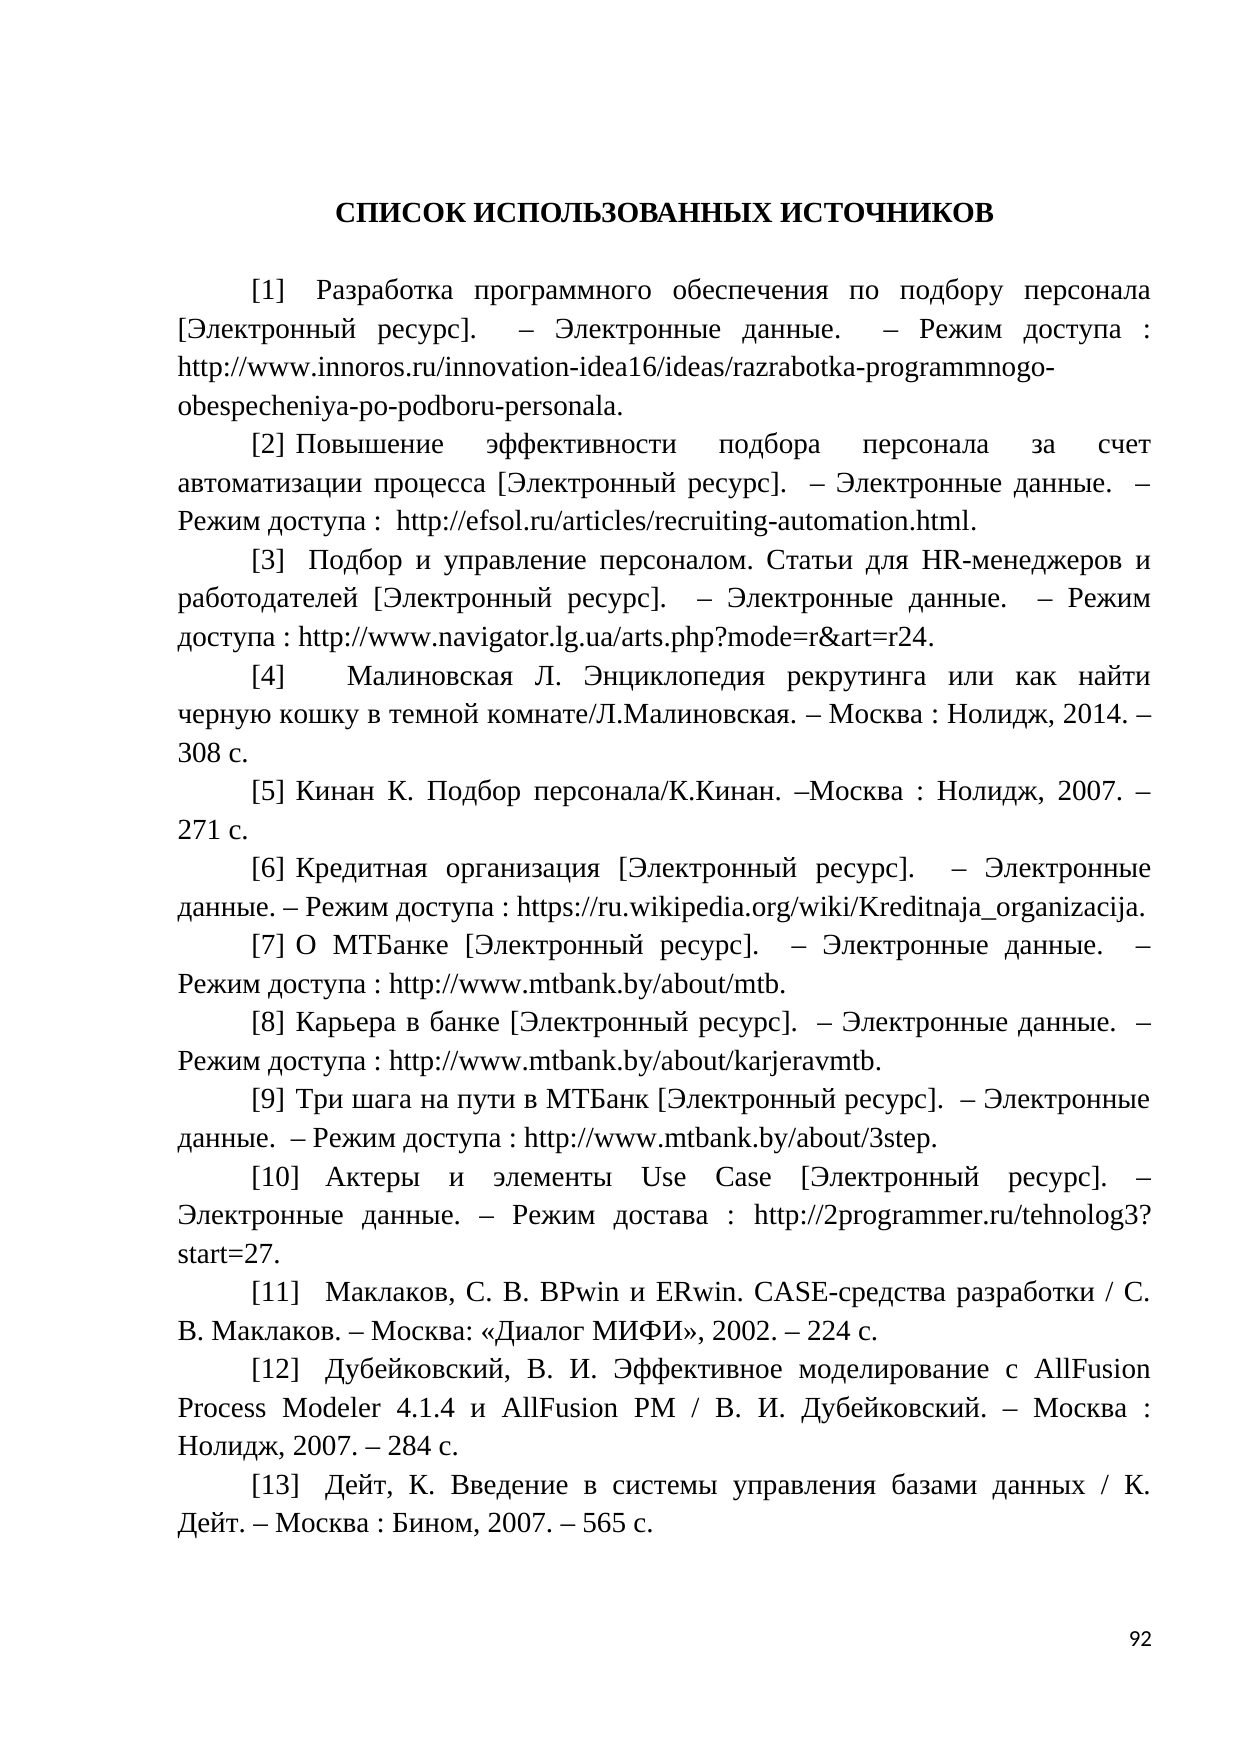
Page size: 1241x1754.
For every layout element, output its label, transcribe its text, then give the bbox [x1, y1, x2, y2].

list Карьера в банке [Электронный ресурс]. – Электронные данные. – Режим доступа : http://www.mtbank.by/about/karjeravmtb. [177, 1004, 1152, 1077]
list Маклаков, С. В. BPwin и ERwin. CASE-средства разработки / С. В. Маклаков. – Москва: «Диалог МИФИ», 2002. – 224 с. [177, 1274, 1152, 1346]
list Дубейковский, В. И. Эффективное моделирование с AllFusion Process Modeler 4.1.4 и AllFusion PM / В. И. Дубейковский. – Москва : Нолидж, 2007. – 284 с. [177, 1351, 1152, 1462]
list Кинан К. Подбор персонала/К.Кинан. –Москва : Нолидж, 2007. – 271 с. [177, 773, 1152, 845]
list Повышение эффективности подбора персонала за счет автоматизации процесса [Электронный ресурс]. – Электронные данные. – Режим доступа : http://efsol.ru/articles/recruiting-automation.html. [177, 426, 1152, 537]
subtitle СПИСОК ИСПОЛЬЗОВАННЫХ ИСТОЧНИКОВ [177, 195, 1152, 229]
list Малиновская Л. Энциклопедия рекрутинга или как найти черную кошку в темной комнате/Л.Малиновская. – Москва : Нолидж, 2014. – 308 с. [177, 658, 1152, 768]
list Кредитная организация [Электронный ресурс]. – Электронные данные. – Режим доступа : https://ru.wikipedia.org/wiki/Kreditnaja_organizacija. [177, 850, 1152, 922]
list Дейт, К. Введение в системы управления базами данных / К. Дейт. – Москва : Бином, 2007. – 565 с. [177, 1467, 1152, 1539]
list Актеры и элементы Use Case [Электронный ресурс]. – Электронные данные. – Режим достава : http://2programmer.ru/tehnolog3?start=27. [177, 1159, 1152, 1269]
list Подбор и управление персоналом. Статьи для HR-менеджеров и работодателей [Электронный ресурс]. – Электронные данные. – Режим доступа : http://www.navigator.lg.ua/arts.php?mode=r&art=r24. [177, 542, 1152, 653]
list Разработка программного обеспечения по подбору персонала [Электронный ресурс]. – Электронные данные. – Режим доступа : http://www.innoros.ru/innovation-idea16/ideas/razrabotka-programmnogo-obespecheniya-po-podboru-personala. [177, 272, 1152, 421]
list Три шага на пути в МТБанк [Электронный ресурс]. – Электронные данные. – Режим доступа : http://www.mtbank.by/about/3step. [177, 1082, 1152, 1154]
list О МТБанке [Электронный ресурс]. – Электронные данные. – Режим доступа : http://www.mtbank.by/about/mtb. [177, 927, 1152, 999]
